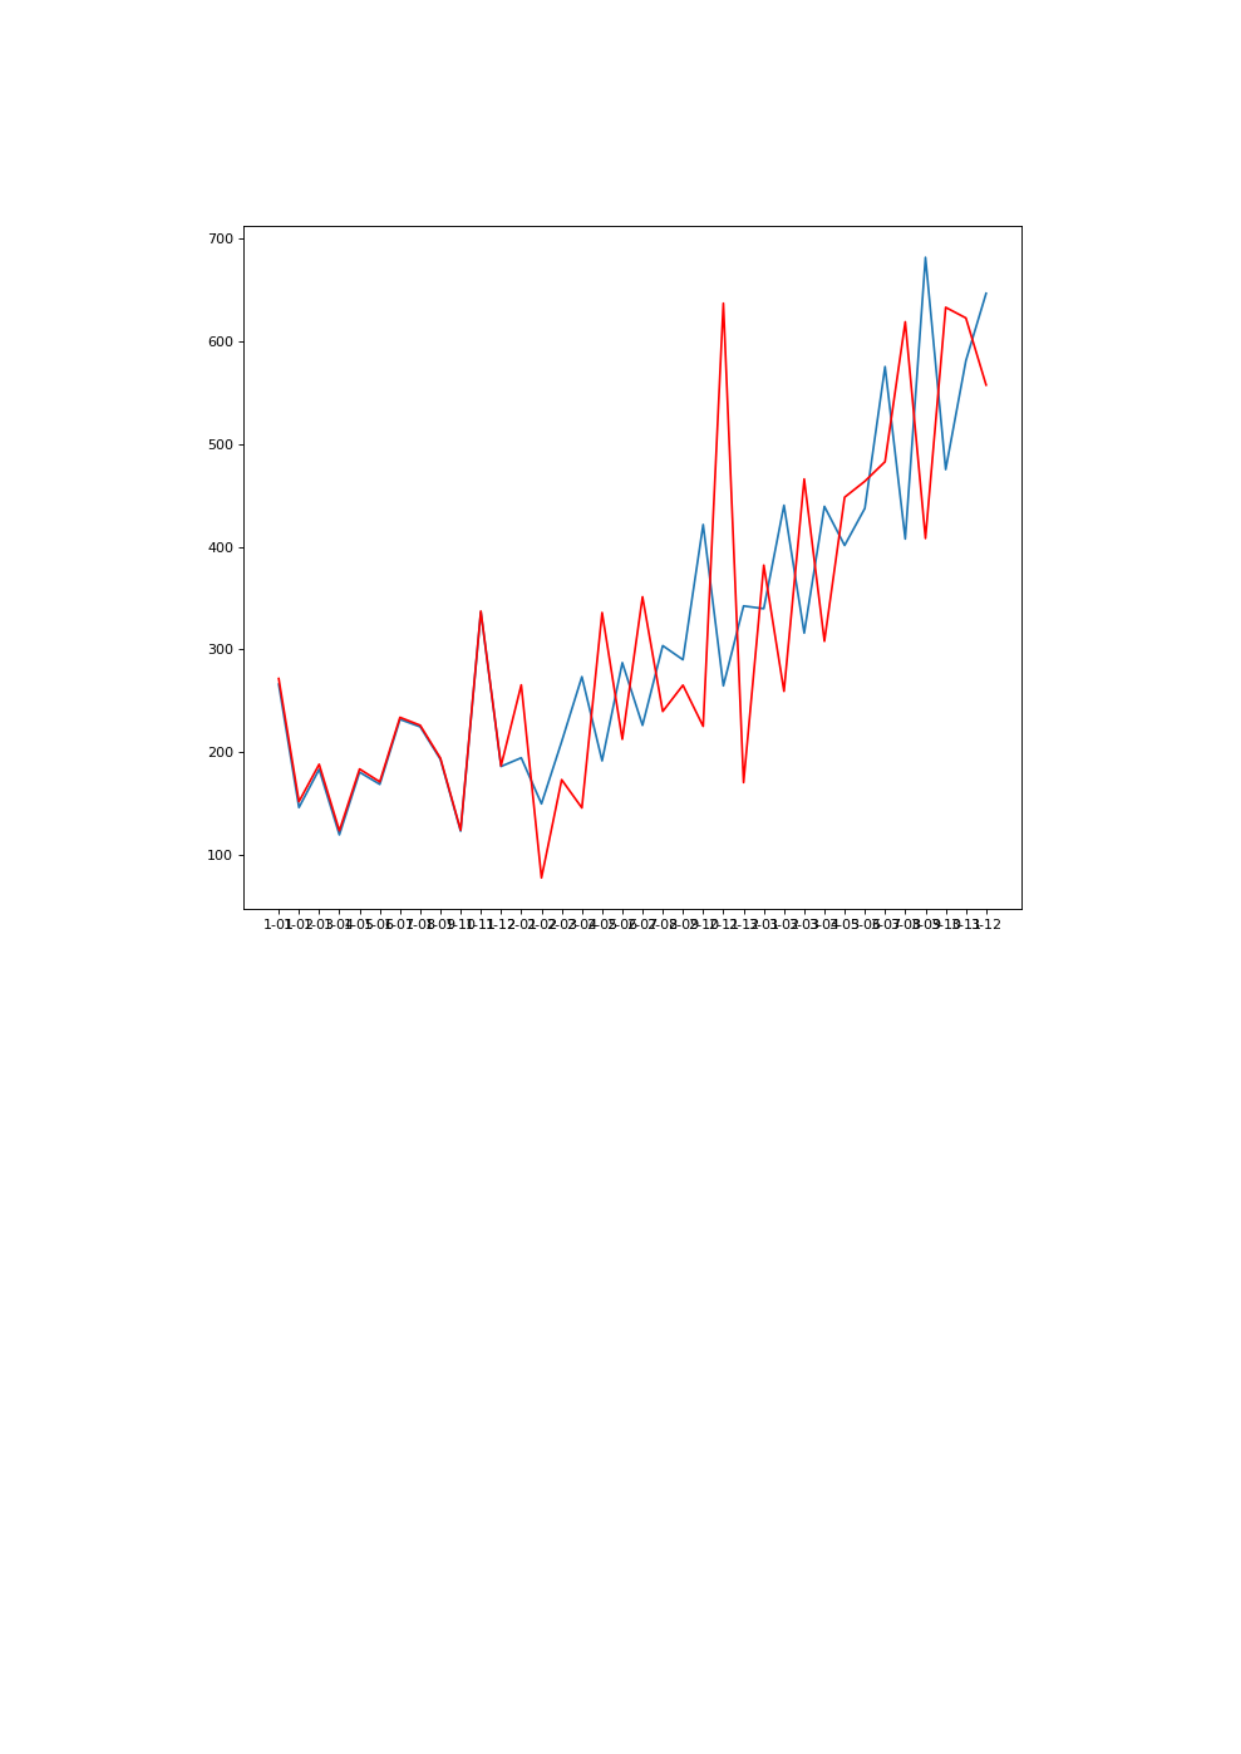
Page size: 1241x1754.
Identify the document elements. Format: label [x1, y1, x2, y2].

picture [118, 118, 1122, 1022]
